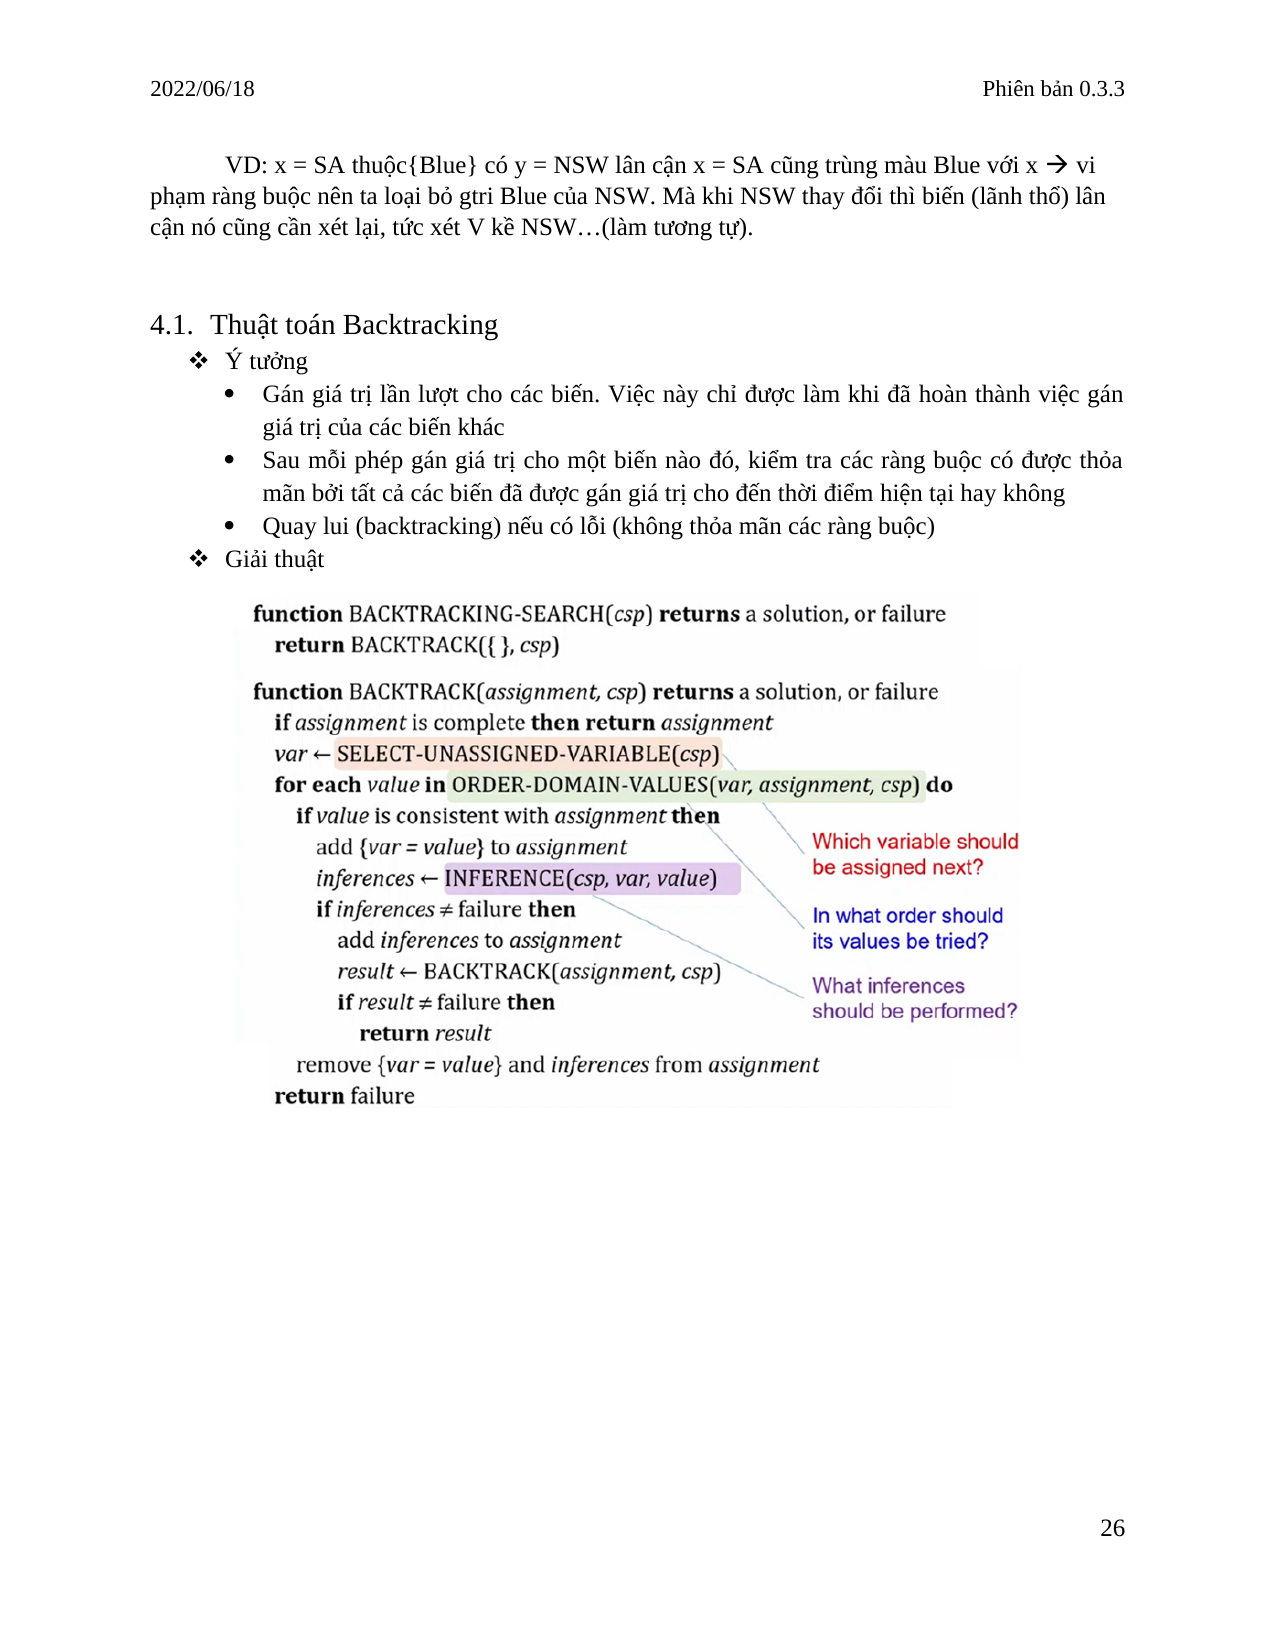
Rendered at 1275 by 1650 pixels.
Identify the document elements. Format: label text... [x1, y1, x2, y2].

list Quay lui (backtracking) nếu có lỗi (không thỏa mãn các ràng buộc) [225, 511, 1125, 540]
list Giải thuật [187, 544, 1125, 573]
picture [232, 593, 1043, 1116]
list Gán giá trị lần lượt cho các biến. Việc này chỉ được làm khi đã hoàn thành việc gán giá trị của các biến khác [225, 379, 1125, 441]
text VD: x = SA thuộc{Blue} có y = NSW lân cận x = SA cũng trùng màu Blue với x vi phạm ràng buộc nên ta loại bỏ gtri Blue của NSW. Mà khi NSW thay đổi thì biến (lãnh thổ) lân cận nó cũng cần xét lại, tức xét V kề NSW…(làm tương tự). [150, 150, 1125, 241]
subtitle Thuật toán Backtracking [150, 307, 1125, 341]
list Ý tưởng [187, 346, 1125, 375]
list Sau mỗi phép gán giá trị cho một biến nào đó, kiểm tra các ràng buộc có được thỏa mãn bởi tất cả các biến đã được gán giá trị cho đến thời điểm hiện tại hay không [225, 445, 1125, 507]
